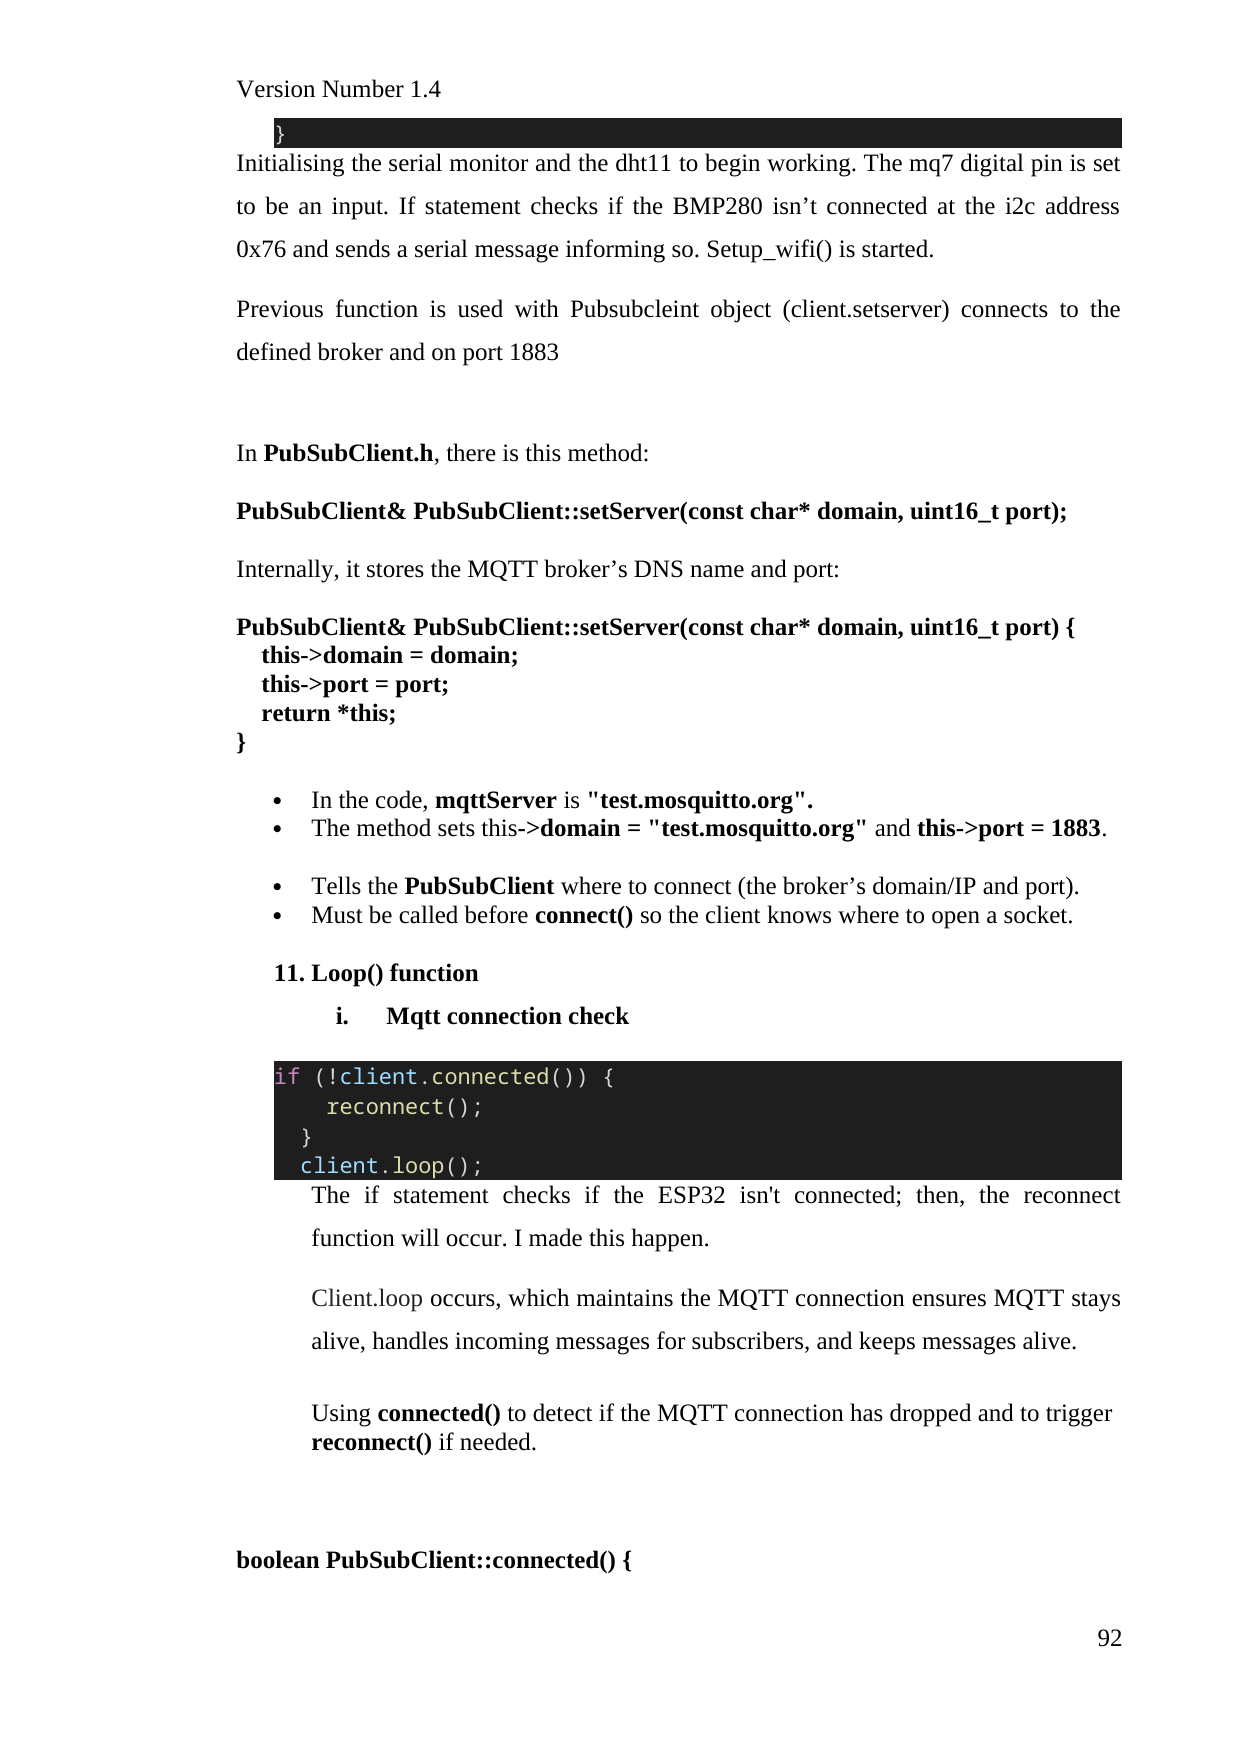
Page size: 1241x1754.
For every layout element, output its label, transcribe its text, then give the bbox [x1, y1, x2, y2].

text return *this; [236, 698, 1122, 727]
text reconnect(); [274, 1091, 1122, 1121]
list Mqtt connection check [349, 1001, 1122, 1030]
list The method sets this->domain = "test.mosquitto.org" and this->port = 1883. [274, 813, 1122, 842]
list In the code, mqttServer is "test.mosquitto.org". [274, 785, 1122, 813]
text if (!client.connected()) { [274, 1061, 1122, 1091]
text Previous function is used with Pubsubcleint object (client.setserver) connects to the defined broker and on port 1883 [236, 294, 1122, 366]
list Tells the PubSubClient where to connect (the broker’s domain/IP and port). [274, 871, 1122, 900]
text Internally, it stores the MQTT broker’s DNS name and port: [236, 554, 1122, 583]
text client.loop(); [274, 1150, 1122, 1180]
text this->domain = domain; [236, 641, 1122, 669]
text } [236, 727, 1122, 756]
text PubSubClient& PubSubClient::setServer(const char* domain, uint16_t port); [236, 496, 1122, 525]
text } [274, 118, 1122, 148]
text The if statement checks if the ESP32 isn't connected; then, the reconnect function will occur. I made this happen. [311, 1180, 1122, 1252]
text boolean PubSubClient::connected() { [236, 1545, 1122, 1574]
list Loop() function [274, 958, 1122, 987]
text Using connected() to detect if the MQTT connection has dropped and to trigger reconnect() if needed. [311, 1398, 1122, 1456]
text In PubSubClient.h, there is this method: [236, 409, 1122, 467]
text Client.loop occurs, which maintains the MQTT connection ensures MQTT stays alive, handles incoming messages for subscribers, and keeps messages alive. [311, 1283, 1122, 1355]
text } [274, 1121, 1122, 1150]
text this->port = port; [236, 669, 1122, 698]
list Must be called before connect() so the client knows where to open a socket. [274, 900, 1122, 929]
text PubSubClient& PubSubClient::setServer(const char* domain, uint16_t port) { [236, 612, 1122, 641]
text Initialising the serial monitor and the dht11 to begin working. The mq7 digital pin is set to be an input. If statement checks if the BMP280 isn’t connected at the i2c address 0x76 and sends a serial message informing so. Setup_wifi() is started. [236, 148, 1122, 263]
